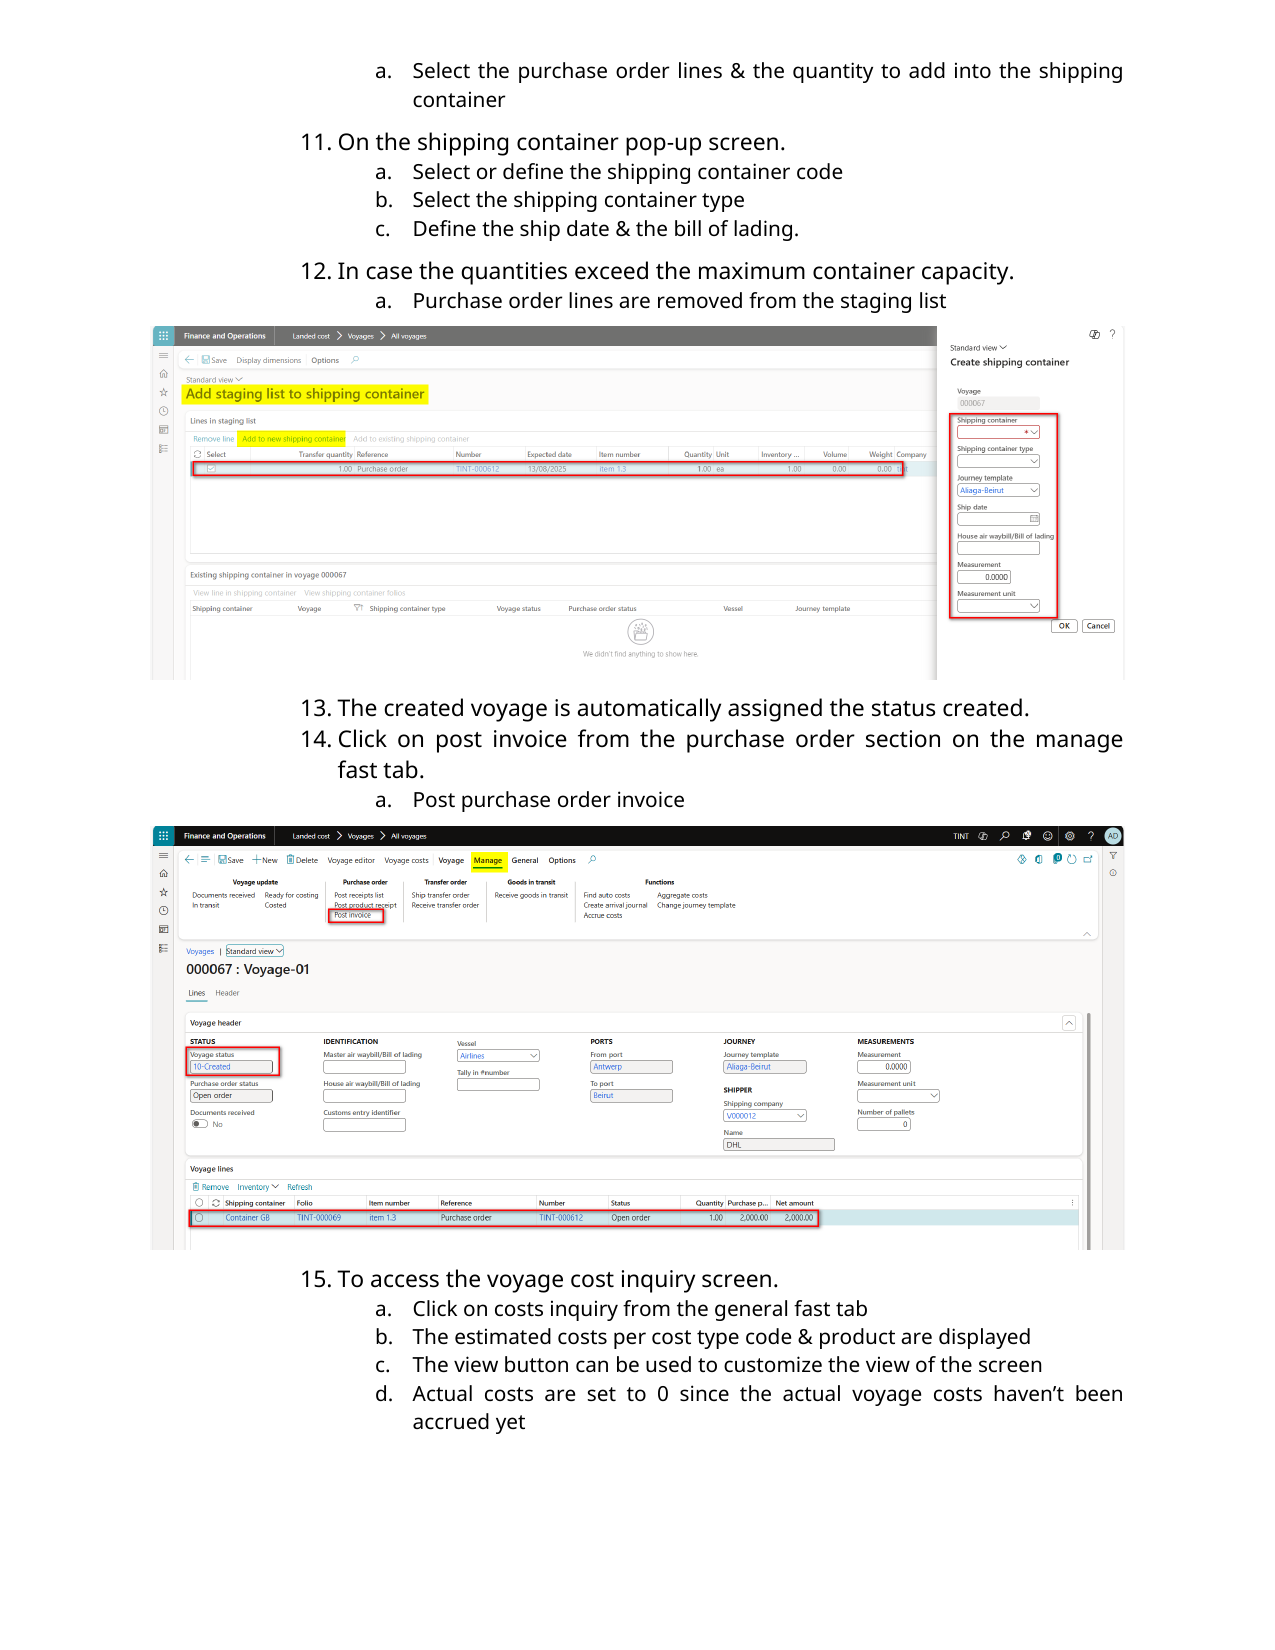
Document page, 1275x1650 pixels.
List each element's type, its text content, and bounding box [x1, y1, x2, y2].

list Click on costs inquiry from the general fast tab [375, 1294, 1125, 1322]
list Select or define the shipping container code [375, 157, 1125, 185]
list In case the quantities exceed the maximum container capacity. [300, 255, 1125, 286]
list The created voyage is automatically assigned the status created. [300, 692, 1125, 723]
list Post purchase order invoice [375, 786, 1125, 814]
list To access the voyage cost inquiry screen. [300, 1262, 1125, 1294]
list Select the purchase order lines & the quantity to add into the shipping container [375, 56, 1125, 113]
list Click on post invoice from the purchase order section on the manage fast tab. [300, 723, 1125, 786]
list On the shipping container pop-up screen. [300, 126, 1125, 157]
list Define the ship date & the bill of lading. [375, 214, 1125, 242]
picture [150, 826, 1125, 1250]
list The estimated costs per cost type code & product are displayed [375, 1322, 1125, 1351]
picture [150, 326, 1125, 680]
list Select the shipping container type [375, 185, 1125, 214]
list The view button can be used to customize the view of the screen [375, 1351, 1125, 1379]
list Actual costs are set to 0 since the actual voyage costs haven’t been accrued yet [375, 1379, 1125, 1436]
list Purchase order lines are removed from the staging list [375, 286, 1125, 314]
